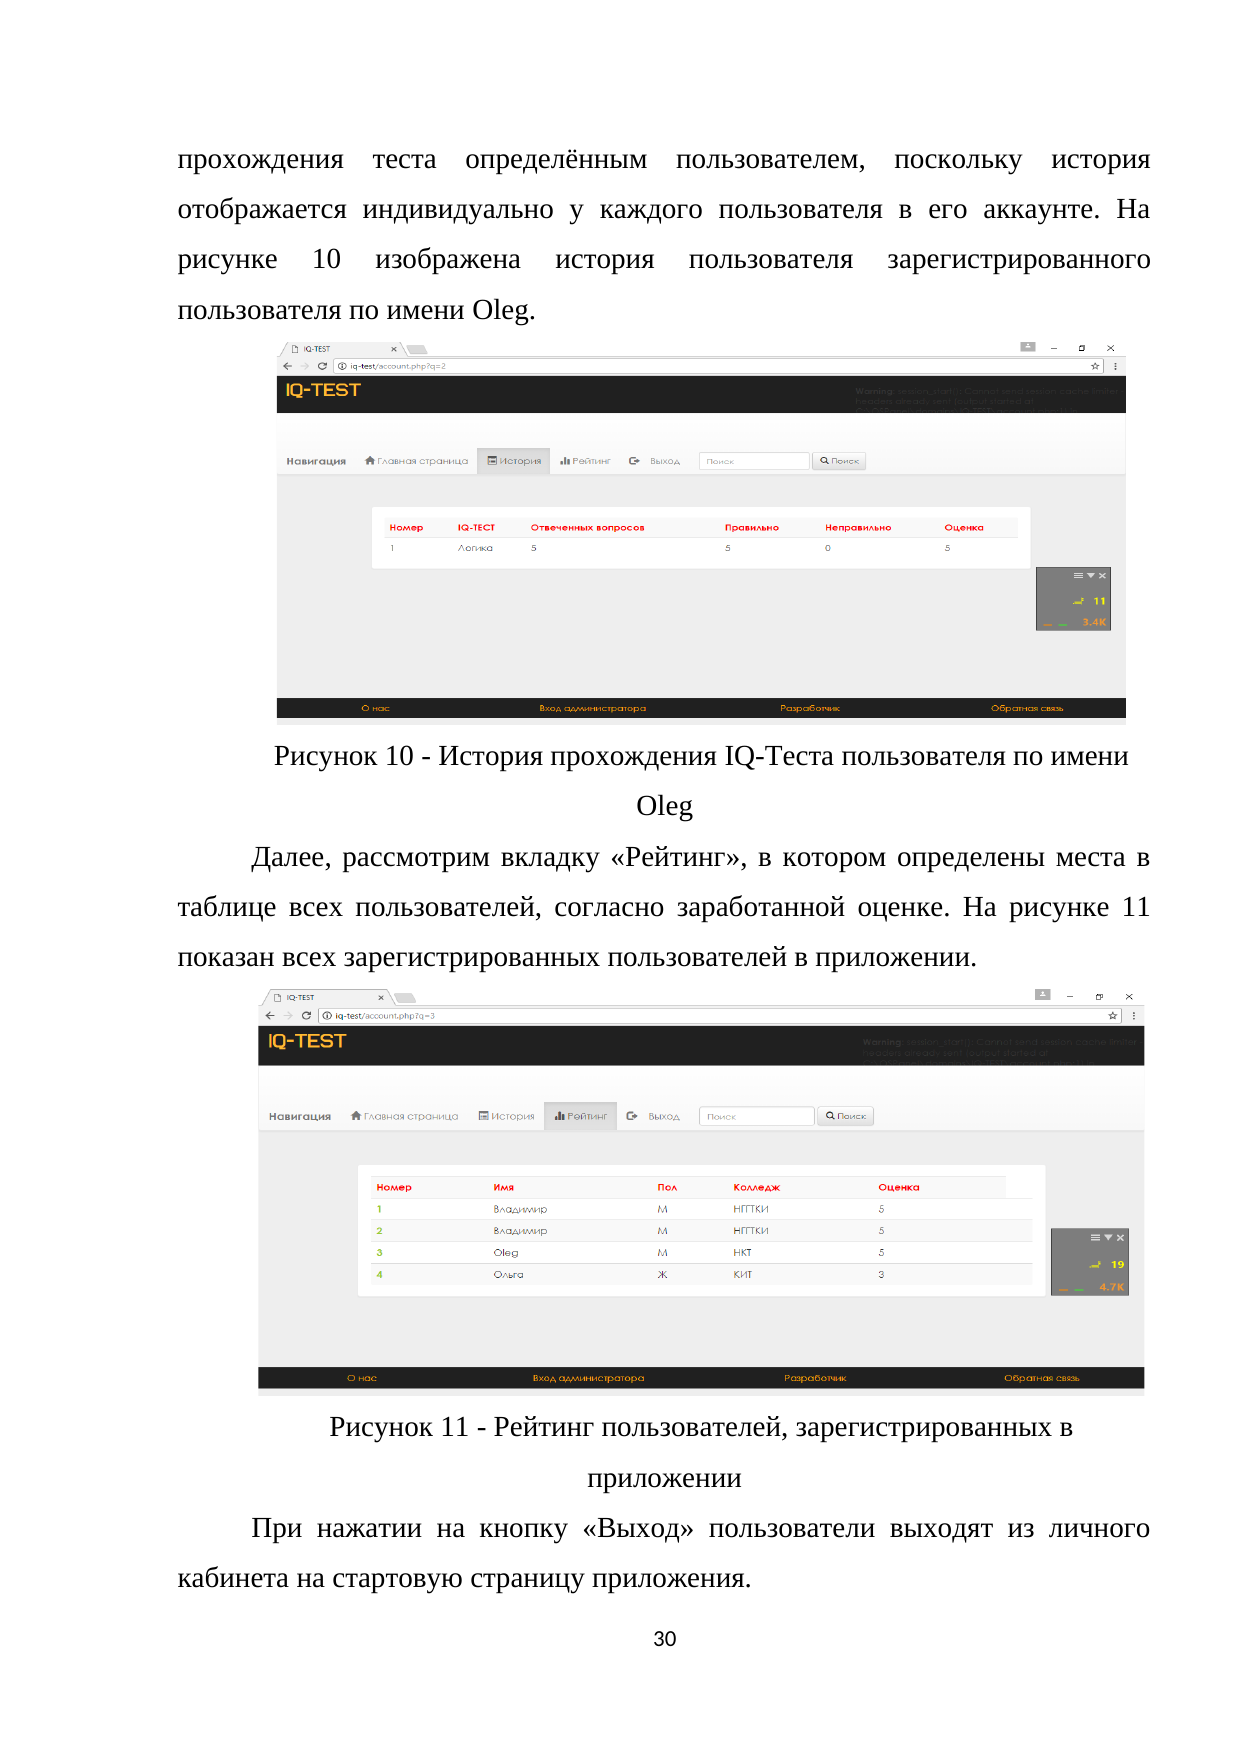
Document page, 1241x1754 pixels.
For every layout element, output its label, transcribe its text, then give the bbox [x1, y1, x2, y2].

text При нажатии на кнопку «Выход» пользователи выходят из личного кабинета на стартовую страницу приложения. [177, 1510, 1152, 1594]
text Рисунок 11 - Рейтинг пользователей, зарегистрированных в приложении [177, 1409, 1152, 1493]
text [177, 141, 1152, 325]
text Рисунок 10 - История прохождения IQ-Теста пользователя по имени Oleg [177, 738, 1152, 822]
picture [258, 989, 1145, 1396]
picture [276, 342, 1126, 725]
text Далее, рассмотрим вкладку «Рейтинг», в котором определены места в таблице всех пользователей, согласно заработанной оценке. На рисунке 11 показан всех зарегистрированных пользователей в приложении. [177, 839, 1152, 973]
